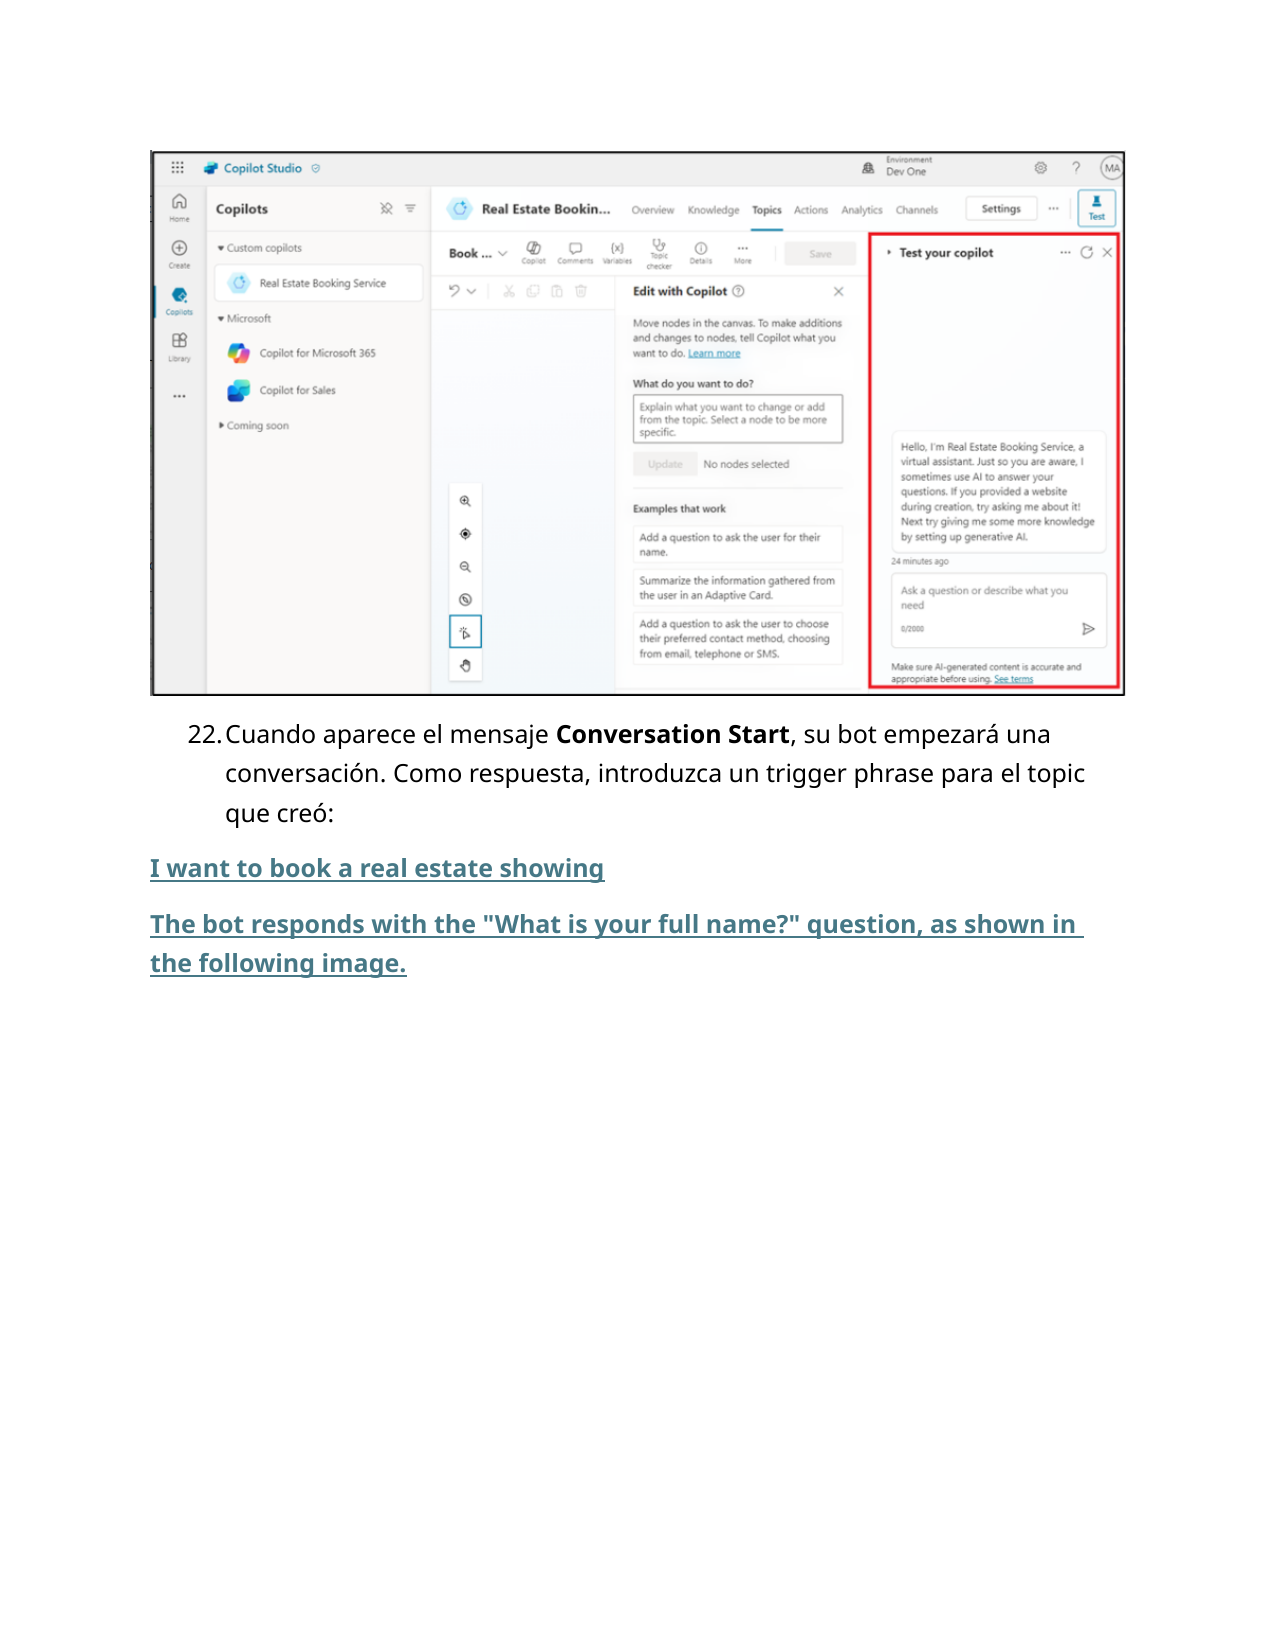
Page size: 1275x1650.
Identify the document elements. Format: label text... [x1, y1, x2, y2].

picture [150, 150, 1125, 696]
text The bot responds with the "What is your full name?" question, as shown in the following image. [150, 907, 1125, 980]
text I want to book a real estate showing [150, 851, 1125, 885]
list Cuando aparece el mensaje Conversation Start, su bot empezará una conversación. Como respuesta, introduzca un trigger phrase para el topic que creó: [187, 717, 1125, 829]
